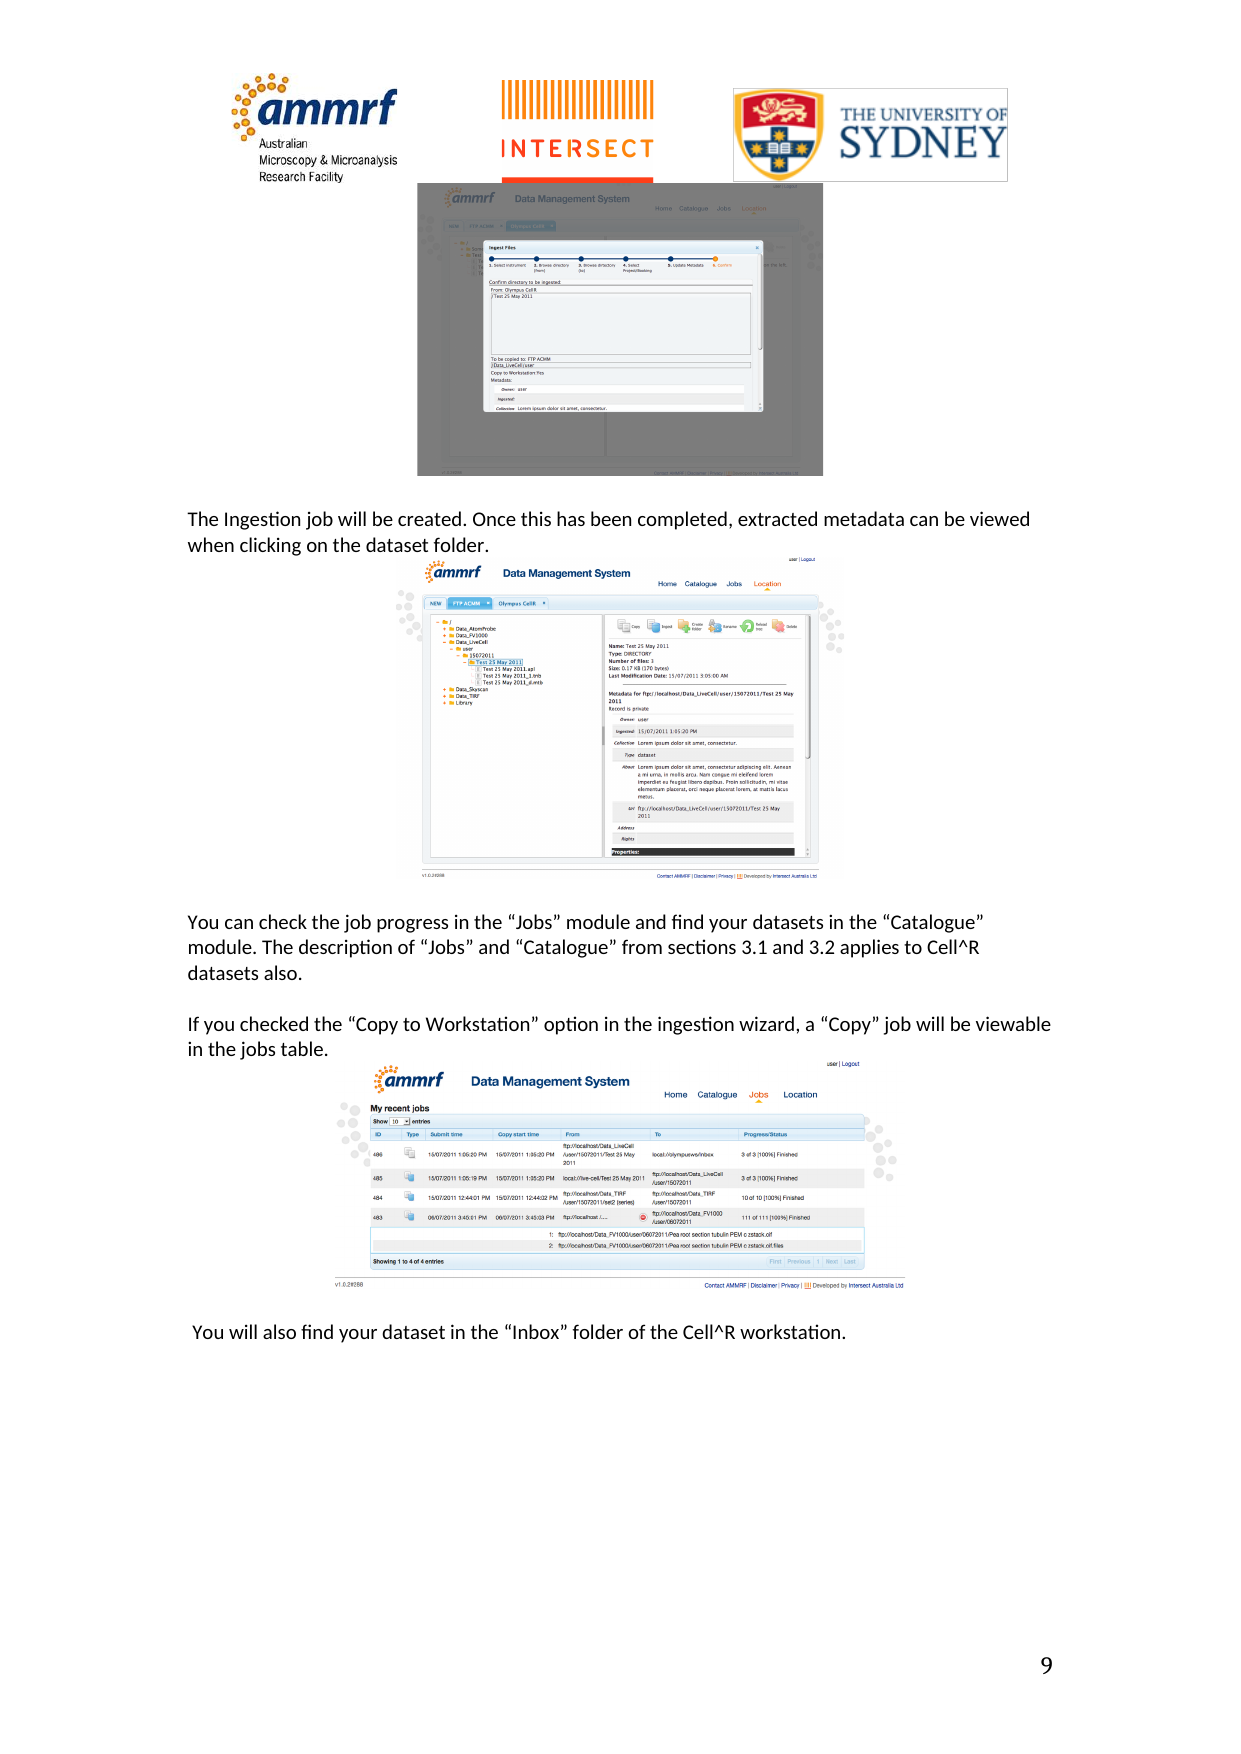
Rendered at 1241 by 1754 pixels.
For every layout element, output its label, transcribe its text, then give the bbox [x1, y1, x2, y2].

text The Ingestion job will be created. Once this has been completed, extracted metadata can be viewed when clicking on the dataset folder. [187, 506, 1053, 557]
picture [396, 557, 845, 879]
text You can check the job progress in the “Jobs” module and find your datasets in the “Catalogue” module. The description of “Jobs” and “Catalogue” from sections 3.1 and 3.2 applies to Cell^R datasets also. [187, 909, 1053, 985]
picture [231, 73, 398, 183]
picture [335, 1061, 906, 1289]
text If you checked the “Copy to Workstation” option in the ingestion wizard, a “Copy” job will be viewable in the jobs table. [187, 1011, 1053, 1062]
picture [417, 80, 824, 476]
text You will also find your dataset in the “Inbox” folder of the Cell^R workstation. [187, 1319, 1053, 1345]
